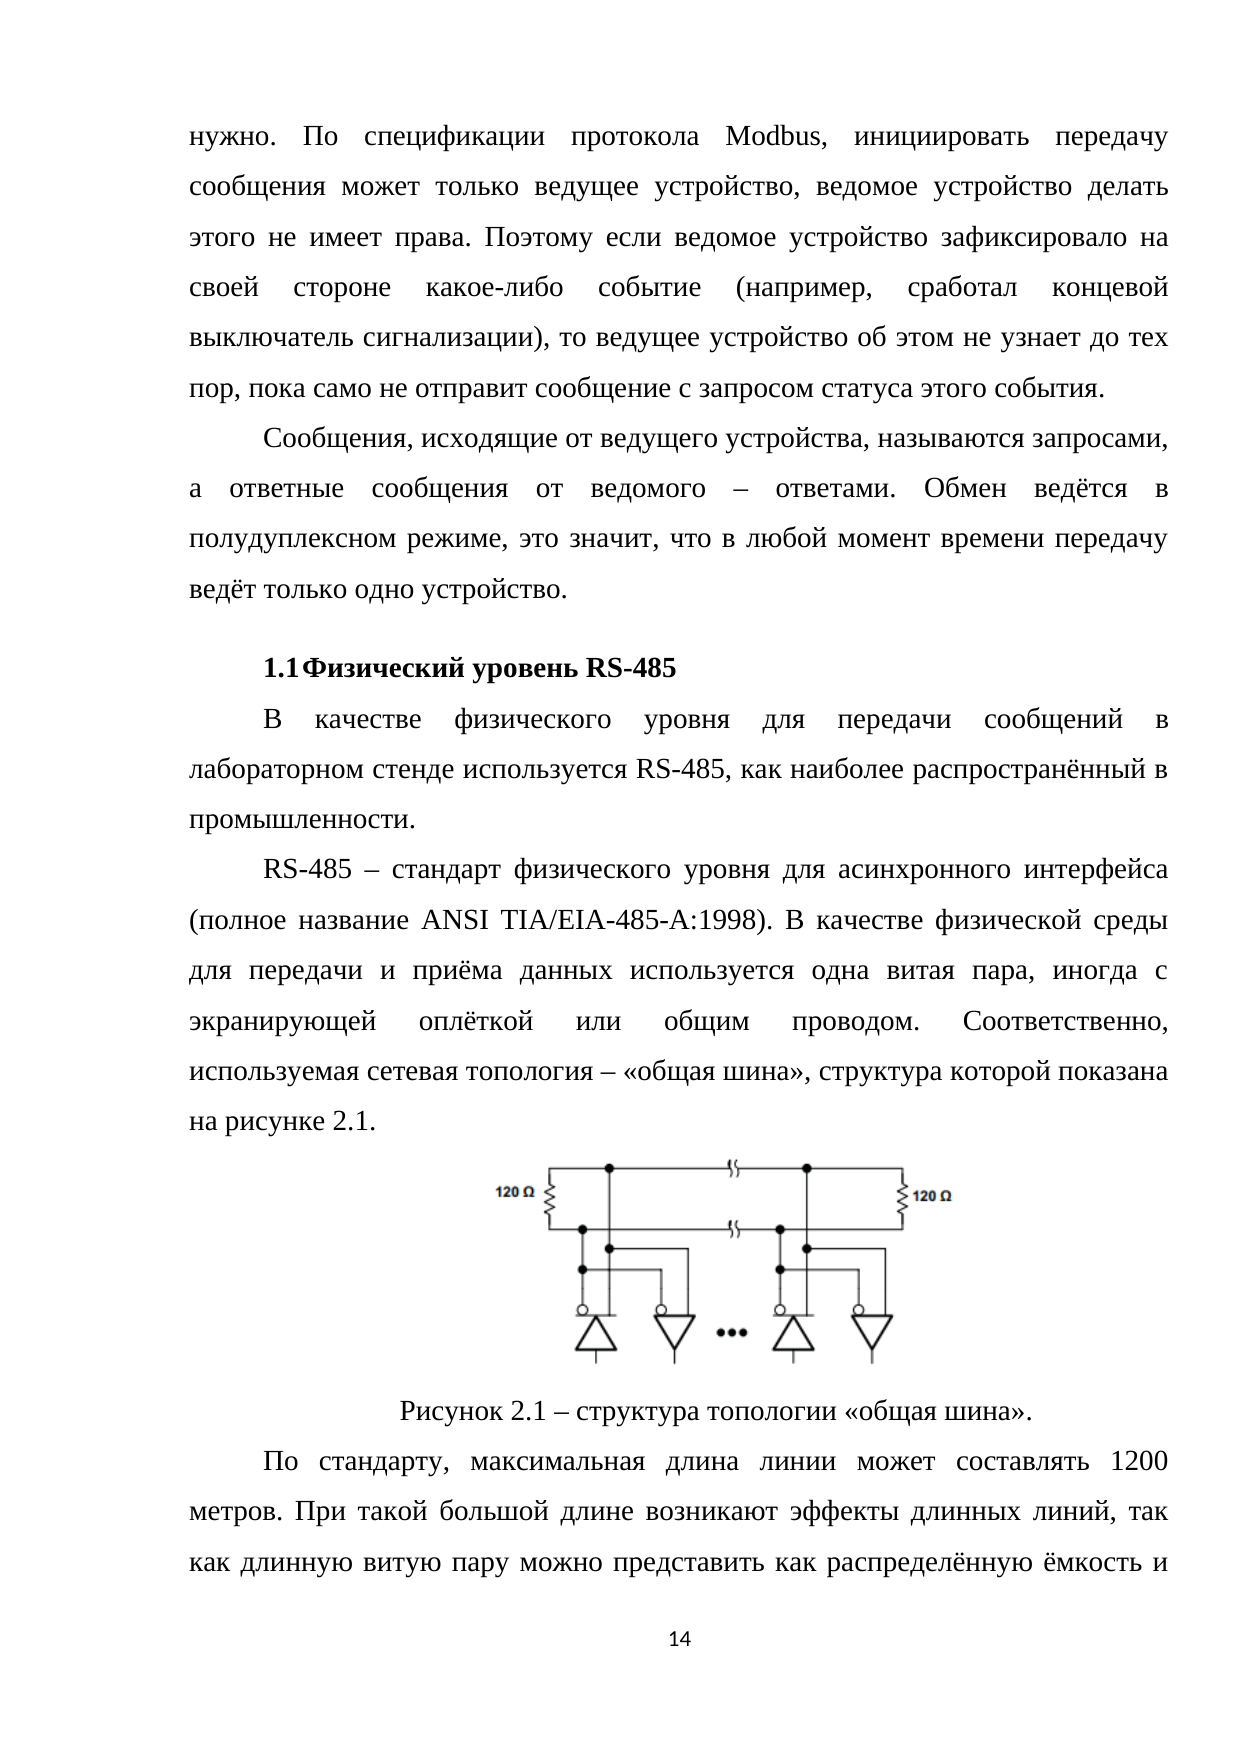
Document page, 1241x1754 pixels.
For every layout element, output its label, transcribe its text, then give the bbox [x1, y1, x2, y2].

text RS-485 – стандарт физического уровня для асинхронного интерфейса (полное название ANSI TIA/EIA-485-A:1998). В качестве физической среды для передачи и приёма данных используется одна витая пара, иногда с экранирующей оплёткой или общим проводом. Соответственно, используемая сетевая топология – «общая шина», структура которой показана на рисунке 2.1. [189, 852, 1169, 1137]
text Сообщения, исходящие от ведущего устройства, называются запросами, а ответные сообщения от ведомого – ответами. Обмен ведётся в полудуплексном режиме, это значит, что в любой момент времени передачу ведёт только одно устройство. [189, 420, 1169, 604]
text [189, 1443, 1169, 1577]
text Рисунок 2.1 – структура топологии «общая шина». [189, 1393, 1169, 1426]
picture [470, 1153, 962, 1379]
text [189, 118, 1169, 403]
list Физический уровень RS-485 [263, 650, 1169, 684]
text В качестве физического уровня для передачи сообщений в лабораторном стенде используется RS-485, как наиболее распространённый в промышленности. [189, 701, 1169, 835]
